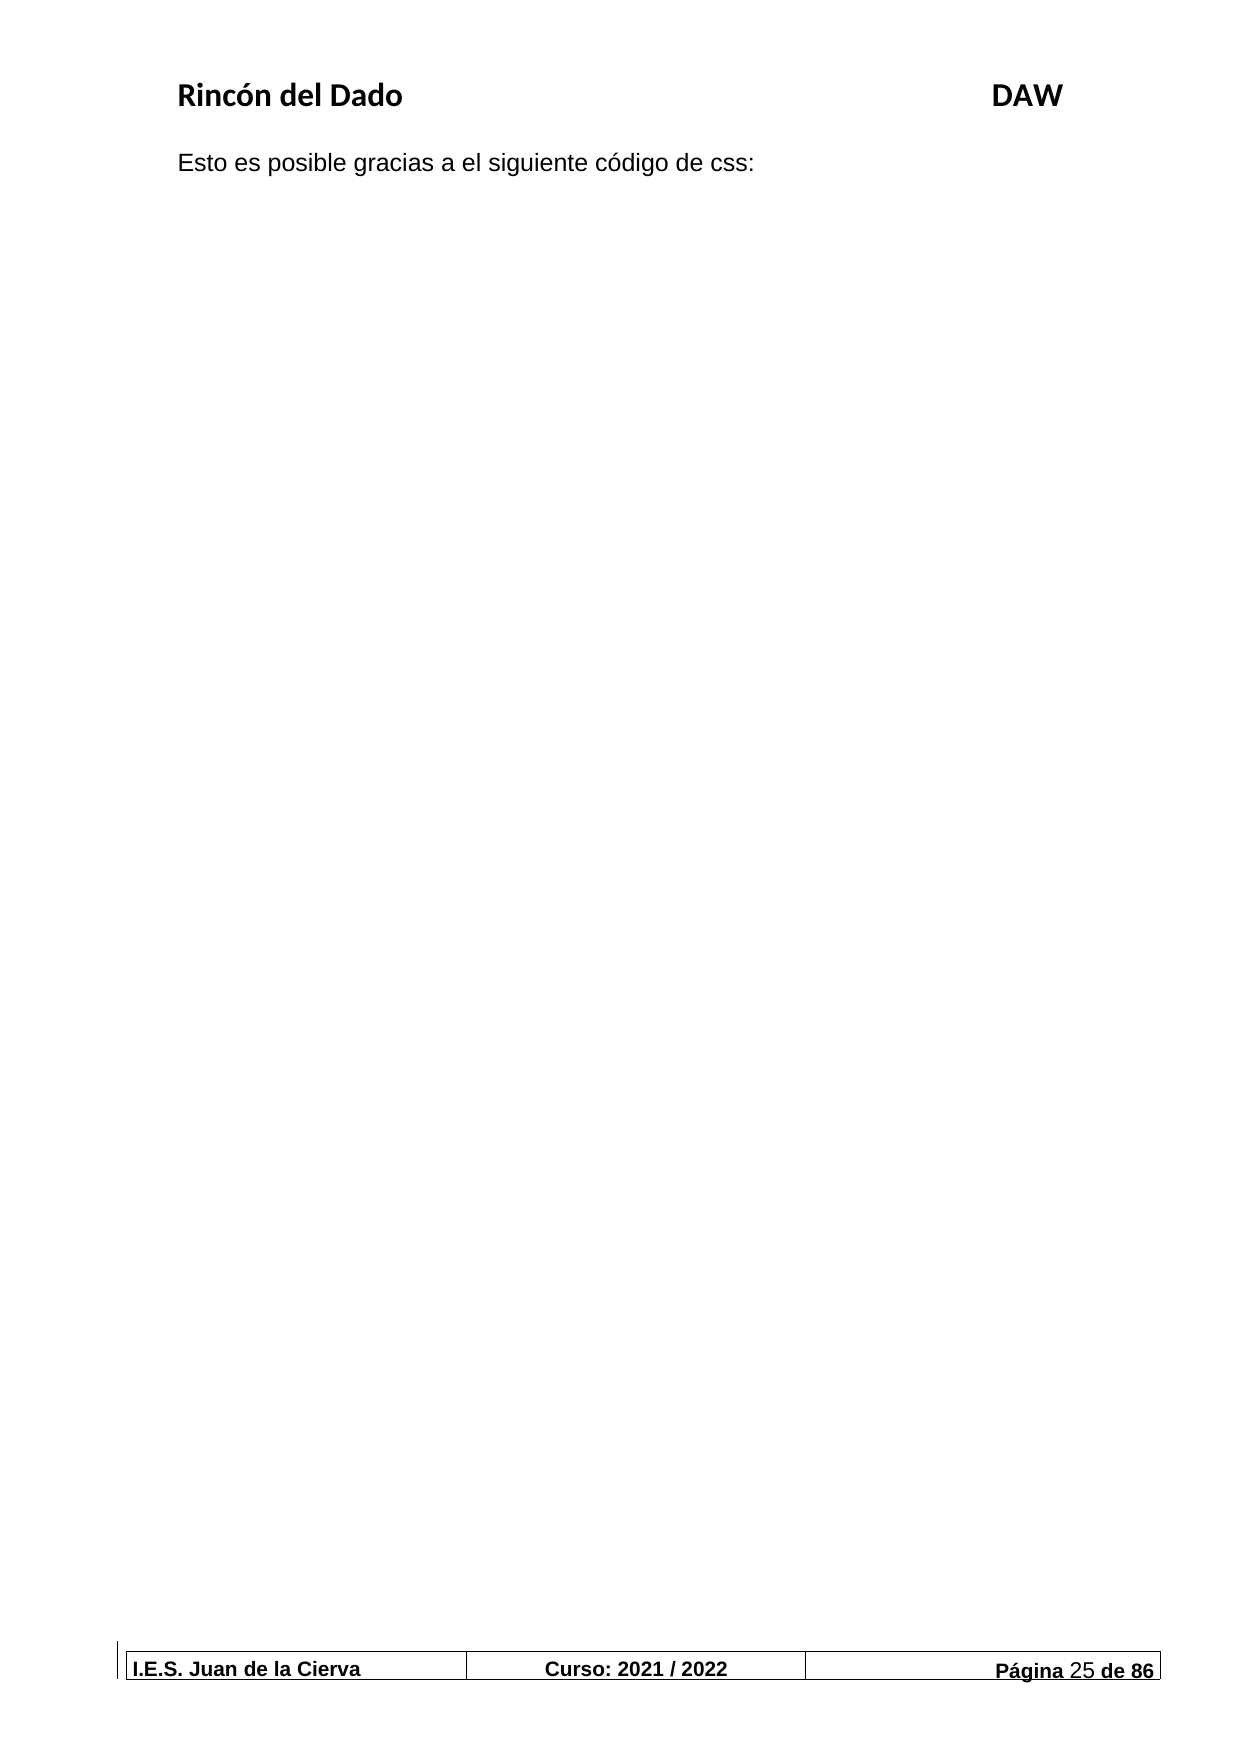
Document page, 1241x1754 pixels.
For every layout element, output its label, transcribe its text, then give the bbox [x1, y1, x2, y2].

text Esto es posible gracias a el siguiente código de css: [177, 148, 1063, 176]
